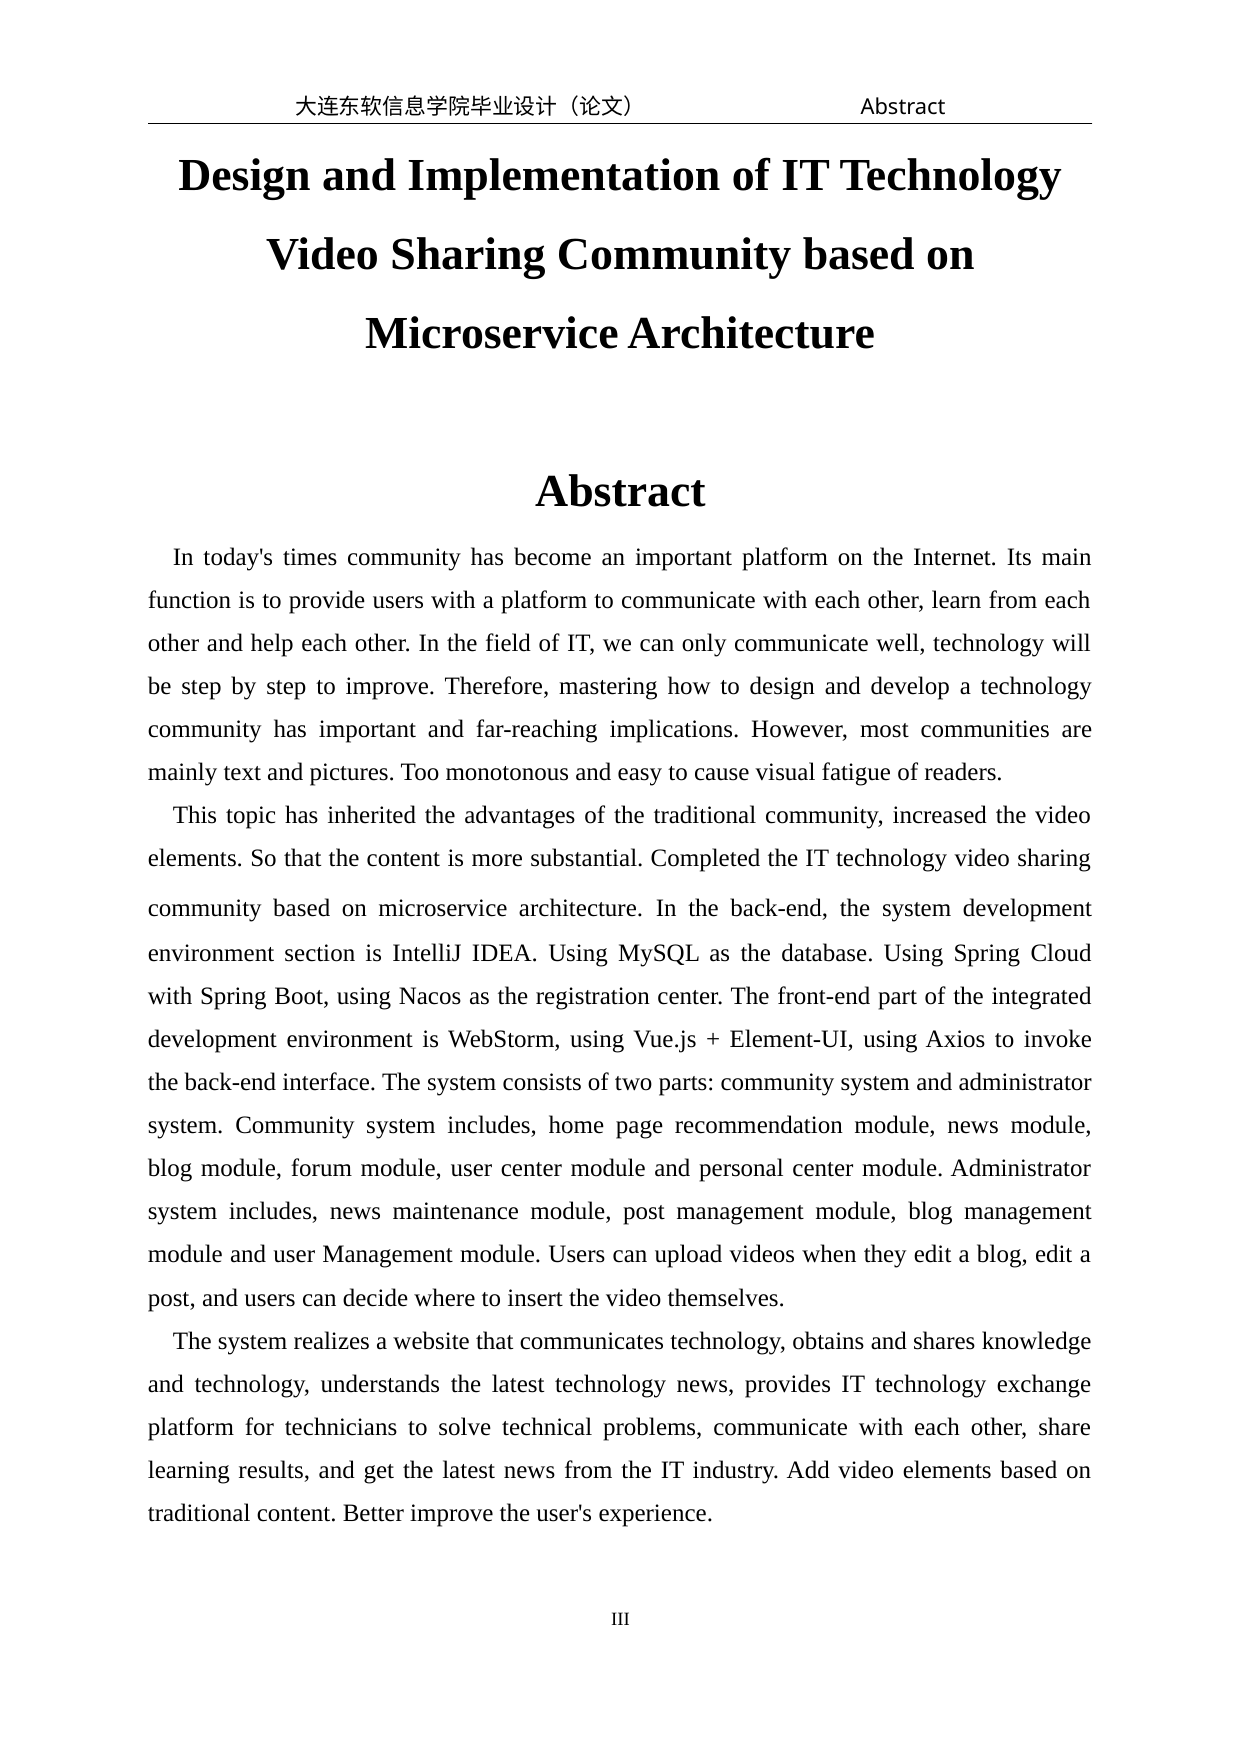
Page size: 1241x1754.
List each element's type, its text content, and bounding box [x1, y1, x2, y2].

text This topic has inherited the advantages of the traditional community, increased the video elements. So that the content is more substantial. Completed the IT technology video sharing community based on microservice architecture. In the back-end, the system development environment section is IntelliJ IDEA. Using MySQL as the database. Using Spring Cloud with Spring Boot, using Nacos as the registration center. The front-end part of the integrated development environment is WebStorm, using Vue.js + Element-UI, using Axios to invoke the back-end interface. The system consists of two parts: community system and administrator system. Community system includes, home page recommendation module, news module, blog module, forum module, user center module and personal center module. Administrator system includes, news maintenance module, post management module, blog management module and user Management module. Users can upload videos when they edit a blog, edit a post, and users can decide where to insert the video themselves. [148, 800, 1092, 1311]
text Design and Implementation of IT Technology Video Sharing Community based on Microservice Architecture [148, 148, 1092, 358]
text The system realizes a website that communicates technology, obtains and shares knowledge and technology, understands the latest technology news, provides IT technology exchange platform for technicians to solve technical problems, communicate with each other, share learning results, and get the latest news from the IT industry. Add video elements based on traditional content. Better improve the user's experience. [148, 1326, 1092, 1527]
text In today's times community has become an important platform on the Internet. Its main function is to provide users with a platform to communicate with each other, learn from each other and help each other. In the field of IT, we can only communicate well, technology will be step by step to improve. Therefore, mastering how to design and develop a technology community has important and far-reaching implications. However, most communities are mainly text and pictures. Too monotonous and easy to cause visual fatigue of readers. [148, 542, 1092, 786]
subtitle Abstract [148, 464, 1092, 517]
